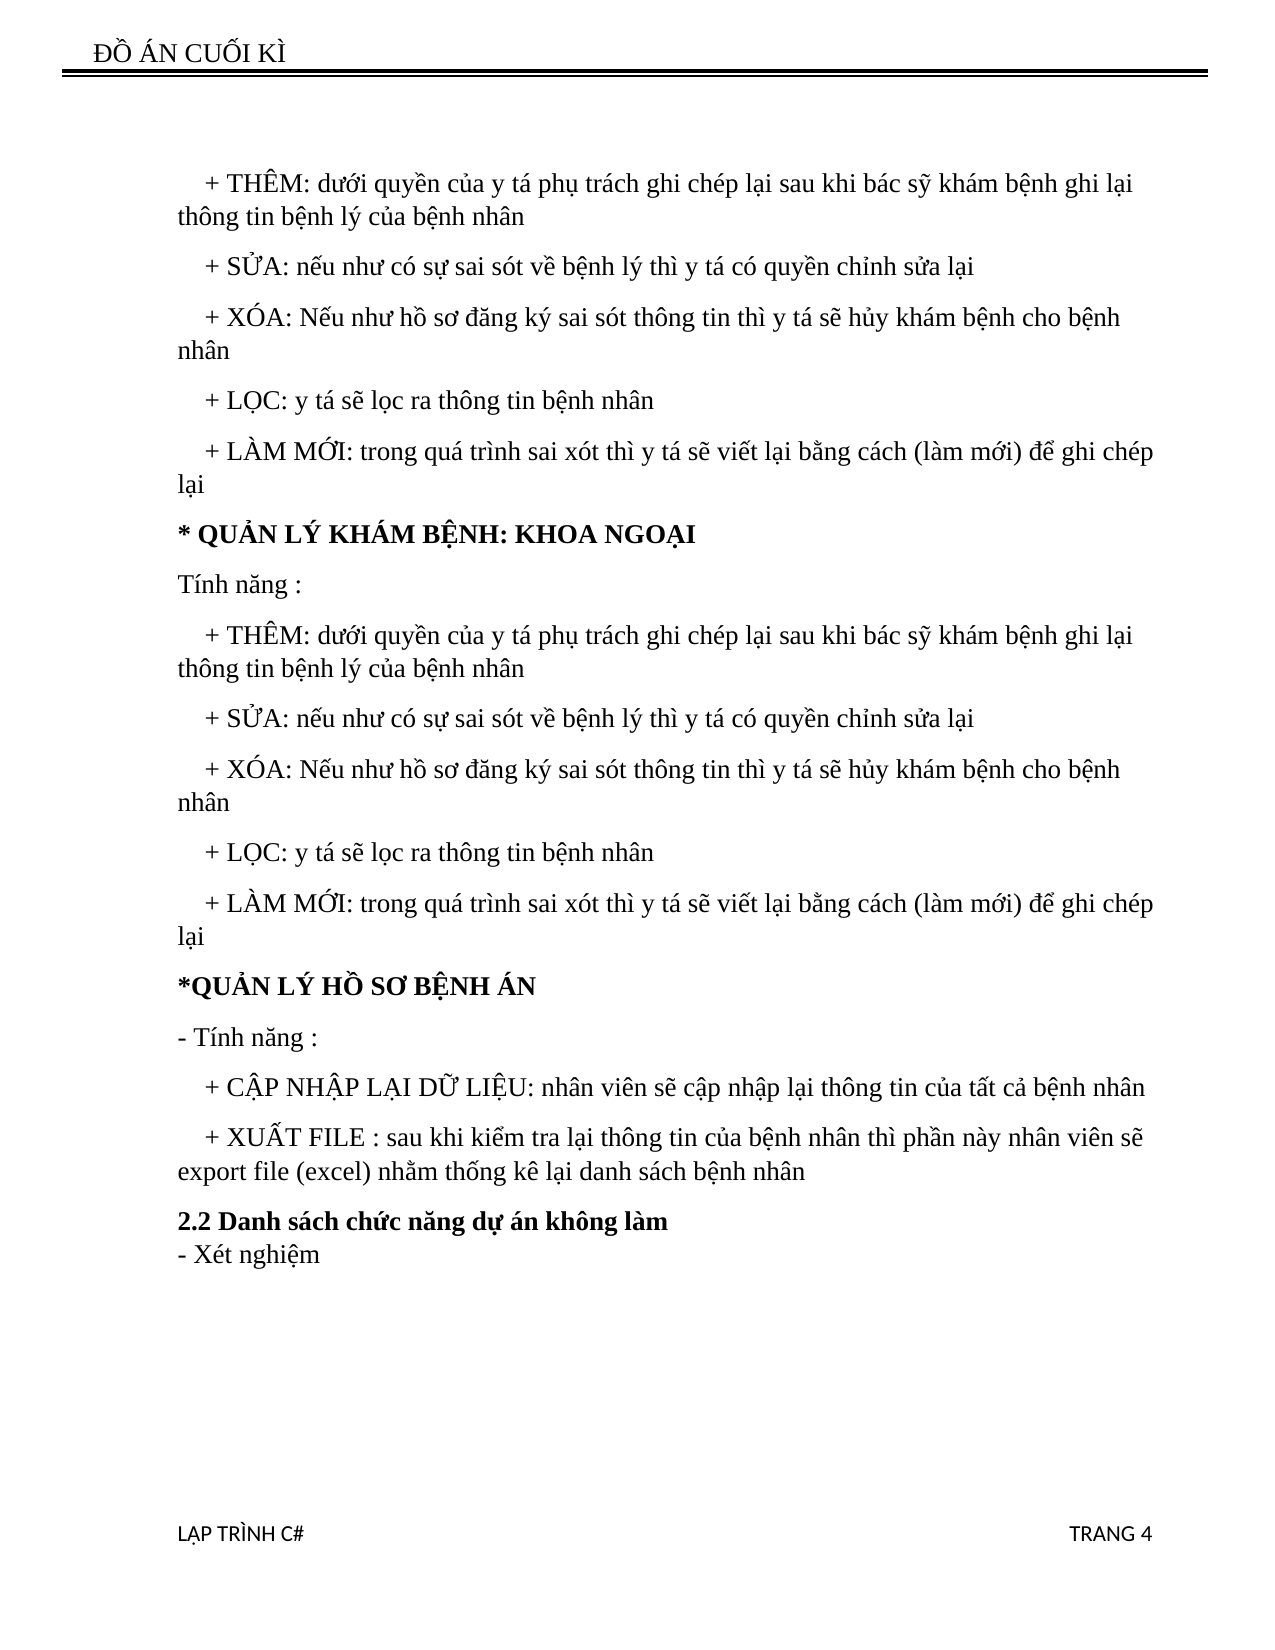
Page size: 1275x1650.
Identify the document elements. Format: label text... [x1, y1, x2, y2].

text - Xét nghiệm [177, 1238, 1157, 1269]
text + SỬA: nếu như có sự sai sót về bệnh lý thì y tá có quyền chỉnh sửa lại [177, 703, 1157, 734]
text Tính năng : [177, 569, 1157, 600]
text + CẬP NHẬP LẠI DỮ LIỆU: nhân viên sẽ cập nhập lại thông tin của tất cả bệnh nhân [177, 1071, 1157, 1102]
text + LỌC: y tá sẽ lọc ra thông tin bệnh nhân [177, 837, 1157, 868]
text + THÊM: dưới quyền của y tá phụ trách ghi chép lại sau khi bác sỹ khám bệnh ghi lại thông tin bệnh lý của bệnh nhân [177, 619, 1157, 683]
text + SỬA: nếu như có sự sai sót về bệnh lý thì y tá có quyền chỉnh sửa lại [177, 251, 1157, 282]
text + LÀM MỚI: trong quá trình sai xót thì y tá sẽ viết lại bằng cách (làm mới) để ghi chép lại [177, 887, 1157, 951]
text + LÀM MỚI: trong quá trình sai xót thì y tá sẽ viết lại bằng cách (làm mới) để ghi chép lại [177, 435, 1157, 499]
subtitle 2.2 Danh sách chức năng dự án không làm [177, 1205, 1157, 1236]
text * QUẢN LÝ KHÁM BỆNH: KHOA NGOẠI [177, 518, 1157, 549]
text + XUẤT FILE : sau khi kiểm tra lại thông tin của bệnh nhân thì phần này nhân viên sẽ export file (excel) nhằm thống kê lại danh sách bệnh nhân [177, 1121, 1157, 1186]
text + THÊM: dưới quyền của y tá phụ trách ghi chép lại sau khi bác sỹ khám bệnh ghi lại thông tin bệnh lý của bệnh nhân [177, 167, 1157, 231]
text *QUẢN LÝ HỒ SƠ BỆNH ÁN [177, 971, 1157, 1002]
text + XÓA: Nếu như hồ sơ đăng ký sai sót thông tin thì y tá sẽ hủy khám bệnh cho bệnh nhân [177, 753, 1157, 817]
text + LỌC: y tá sẽ lọc ra thông tin bệnh nhân [177, 384, 1157, 416]
text + XÓA: Nếu như hồ sơ đăng ký sai sót thông tin thì y tá sẽ hủy khám bệnh cho bệnh nhân [177, 301, 1157, 365]
text - Tính năng : [177, 1021, 1157, 1052]
